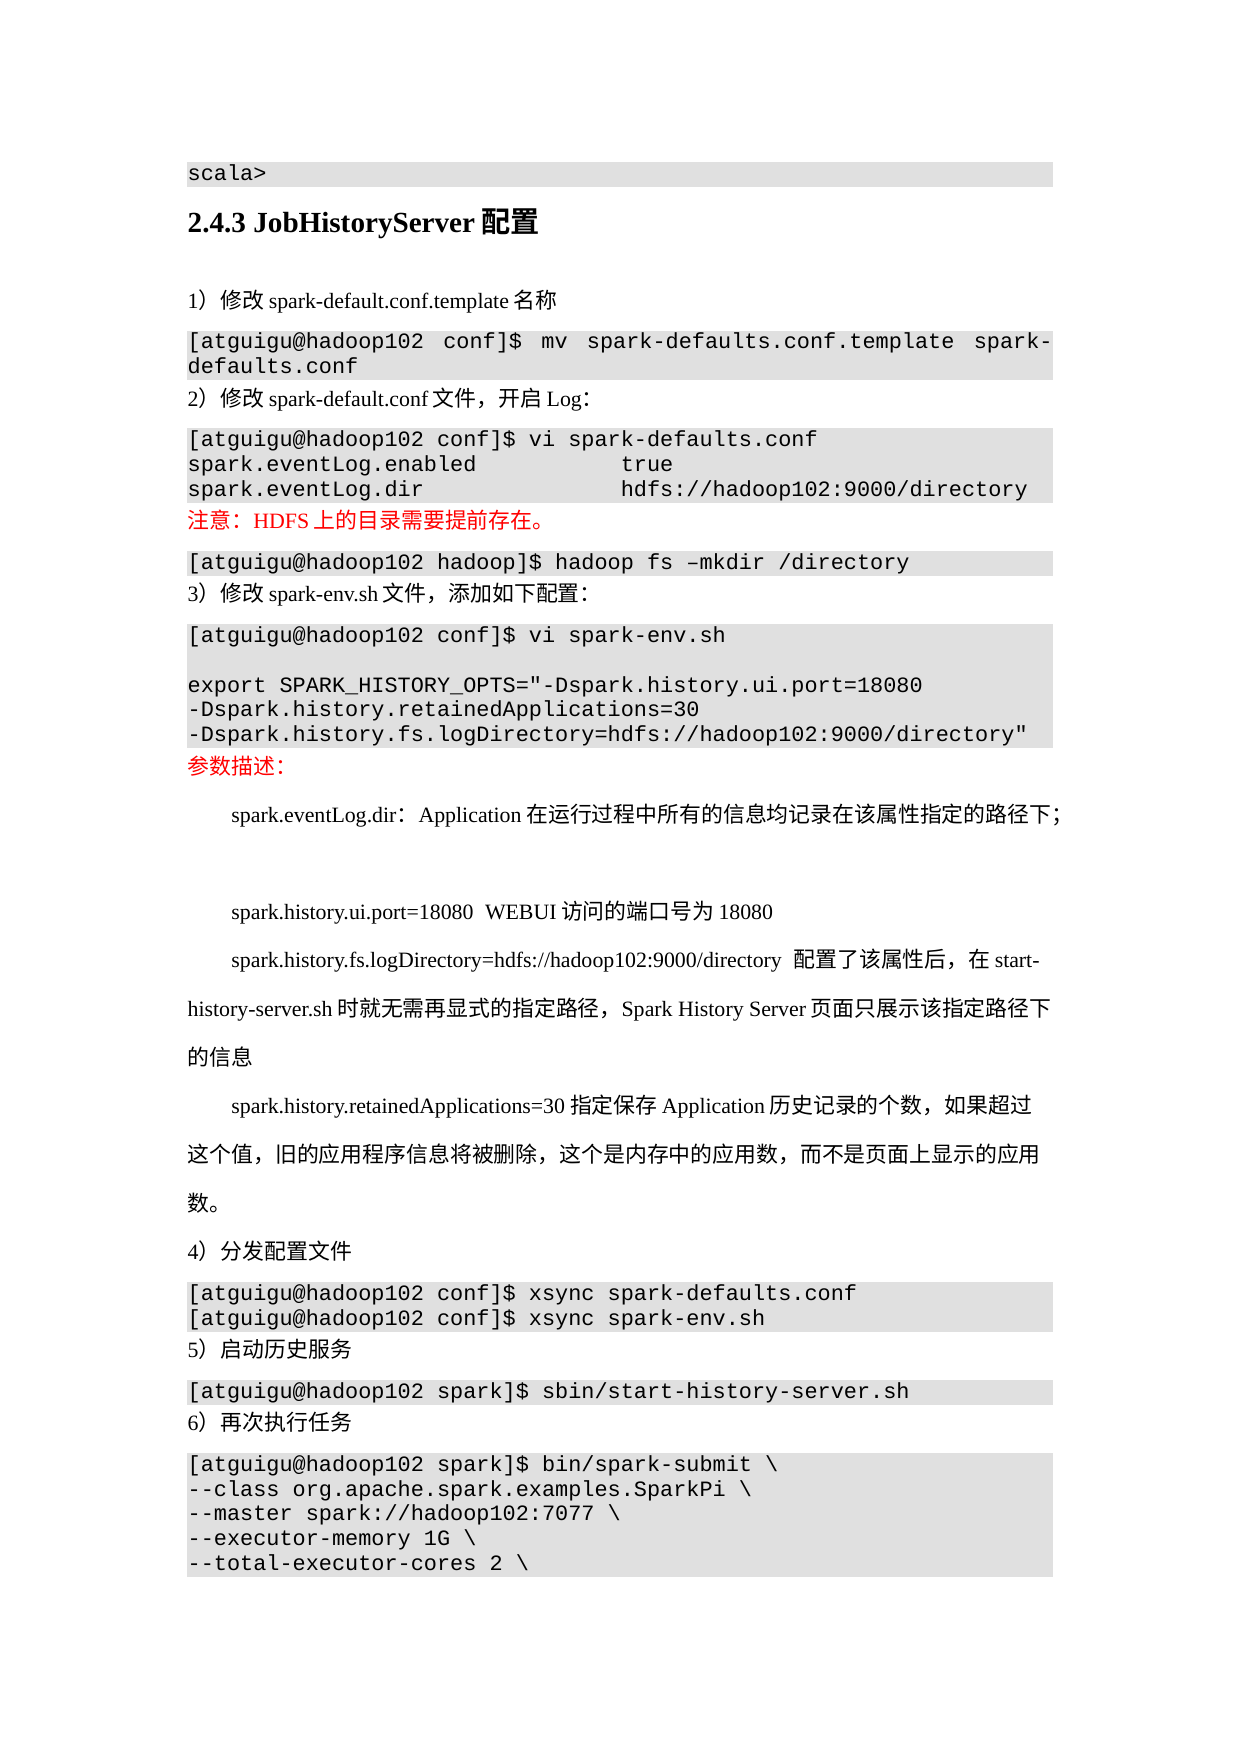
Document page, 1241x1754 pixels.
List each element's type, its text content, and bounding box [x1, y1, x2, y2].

text --executor-memory 1G \ [187, 1527, 1053, 1552]
text [atguigu@hadoop102 conf]$ xsync spark-defaults.conf [187, 1282, 1053, 1307]
text 2）修改spark-default.conf文件，开启Log： [187, 380, 1053, 413]
text spark.history.fs.logDirectory=hdfs://hadoop102:9000/directory 配置了该属性后，在start-history-server.sh时就无需再显式的指定路径，Spark History Server页面只展示该指定路径下的信息 [187, 942, 1053, 1072]
text 注意：HDFS上的目录需要提前存在。 [187, 503, 1053, 535]
text spark.history.retainedApplications=30指定保存Application历史记录的个数，如果超过这个值，旧的应用程序信息将被删除，这个是内存中的应用数，而不是页面上显示的应用数。 [187, 1088, 1053, 1218]
text -Dspark.history.fs.logDirectory=hdfs://hadoop102:9000/directory" [187, 723, 1053, 748]
text [atguigu@hadoop102 conf]$ mv spark-defaults.conf.template spark-defaults.conf [187, 331, 1053, 380]
text spark.eventLog.dir：Application在运行过程中所有的信息均记录在该属性指定的路径下； [187, 797, 1053, 878]
text spark.eventLog.dir hdfs://hadoop102:9000/directory [187, 478, 1053, 503]
text spark.history.ui.port=18080 WEBUI访问的端口号为18080 [187, 894, 1053, 926]
text 5）启动历史服务 [187, 1332, 1053, 1364]
text [atguigu@hadoop102 spark]$ sbin/start-history-server.sh [187, 1380, 1053, 1405]
text -Dspark.history.retainedApplications=30 [187, 699, 1053, 723]
text 1）修改spark-default.conf.template名称 [187, 282, 1053, 315]
subtitle 2.4.3 JobHistoryServer配置 [187, 187, 1053, 252]
text 4）分发配置文件 [187, 1234, 1053, 1266]
text --class org.apache.spark.examples.SparkPi \ [187, 1478, 1053, 1503]
text [atguigu@hadoop102 spark]$ bin/spark-submit \ [187, 1453, 1053, 1478]
text [atguigu@hadoop102 conf]$ vi spark-env.sh [187, 624, 1053, 649]
text --master spark://hadoop102:7077 \ [187, 1503, 1053, 1527]
text 参数描述： [187, 748, 1053, 781]
text [atguigu@hadoop102 conf]$ xsync spark-env.sh [187, 1307, 1053, 1332]
text spark.eventLog.enabled true [187, 453, 1053, 478]
text 3）修改spark-env.sh文件，添加如下配置： [187, 576, 1053, 608]
text 6）再次执行任务 [187, 1405, 1053, 1437]
text --total-executor-cores 2 \ [187, 1552, 1053, 1577]
text [atguigu@hadoop102 conf]$ vi spark-defaults.conf [187, 428, 1053, 453]
text [atguigu@hadoop102 hadoop]$ hadoop fs –mkdir /directory [187, 551, 1053, 576]
text scala> [187, 162, 1053, 187]
text export SPARK_HISTORY_OPTS="-Dspark.history.ui.port=18080 [187, 674, 1053, 699]
